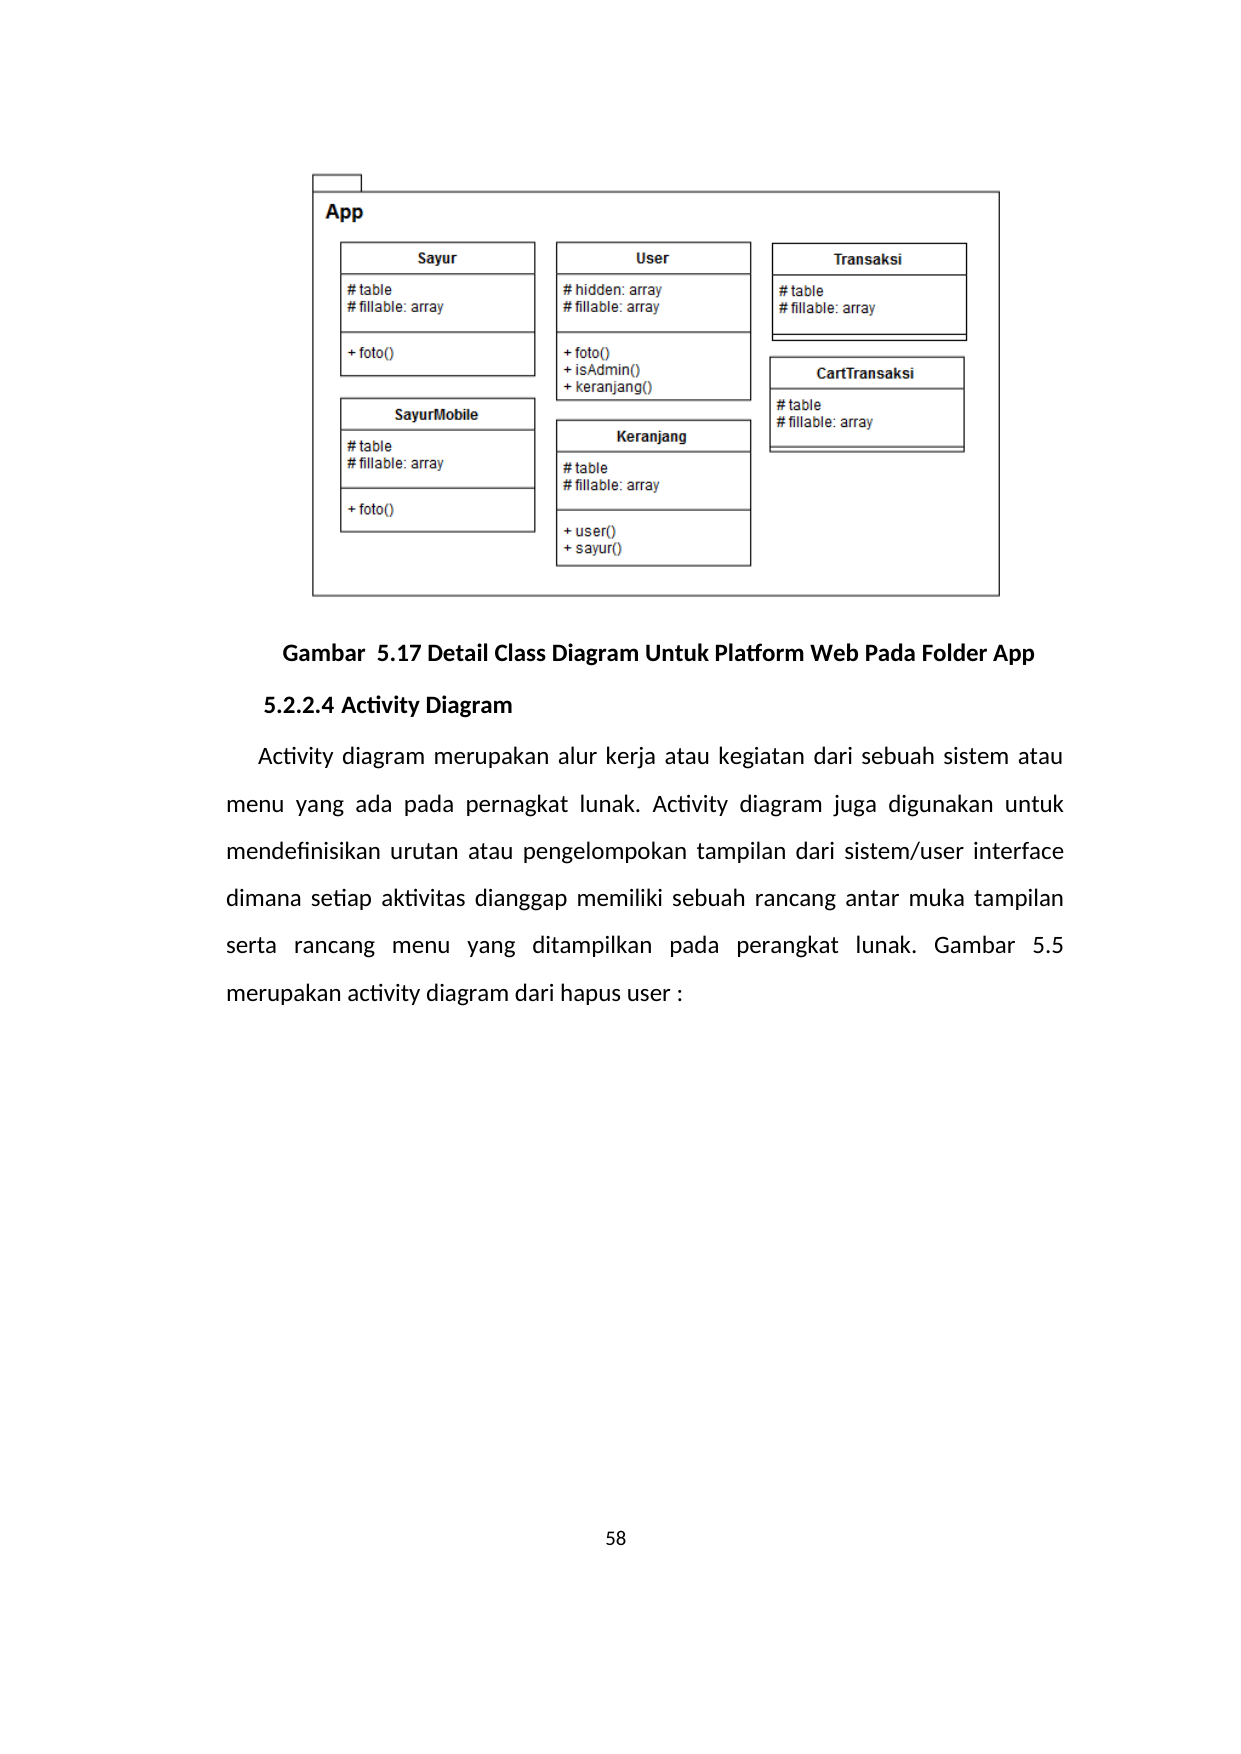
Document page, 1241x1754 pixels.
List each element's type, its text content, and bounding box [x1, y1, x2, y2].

subtitle 5.2.2.4 Activity Diagram [227, 689, 1092, 719]
text Activity diagram merupakan alur kerja atau kegiatan dari sebuah sistem atau menu yang ada pada pernagkat lunak. Activity diagram juga digunakan untuk mendefinisikan urutan atau pengelompokan tampilan dari sistem/user interface dimana setiap aktivitas dianggap memiliki sebuah rancang antar muka tampilan serta rancang menu yang ditampilkan pada perangkat lunak. Gambar 5.5 merupakan activity diagram dari hapus user : [226, 740, 1065, 1007]
picture [297, 159, 1019, 619]
subtitle Gambar 5.17 Detail Class Diagram Untuk Platform Web Pada Folder App [226, 637, 1092, 668]
